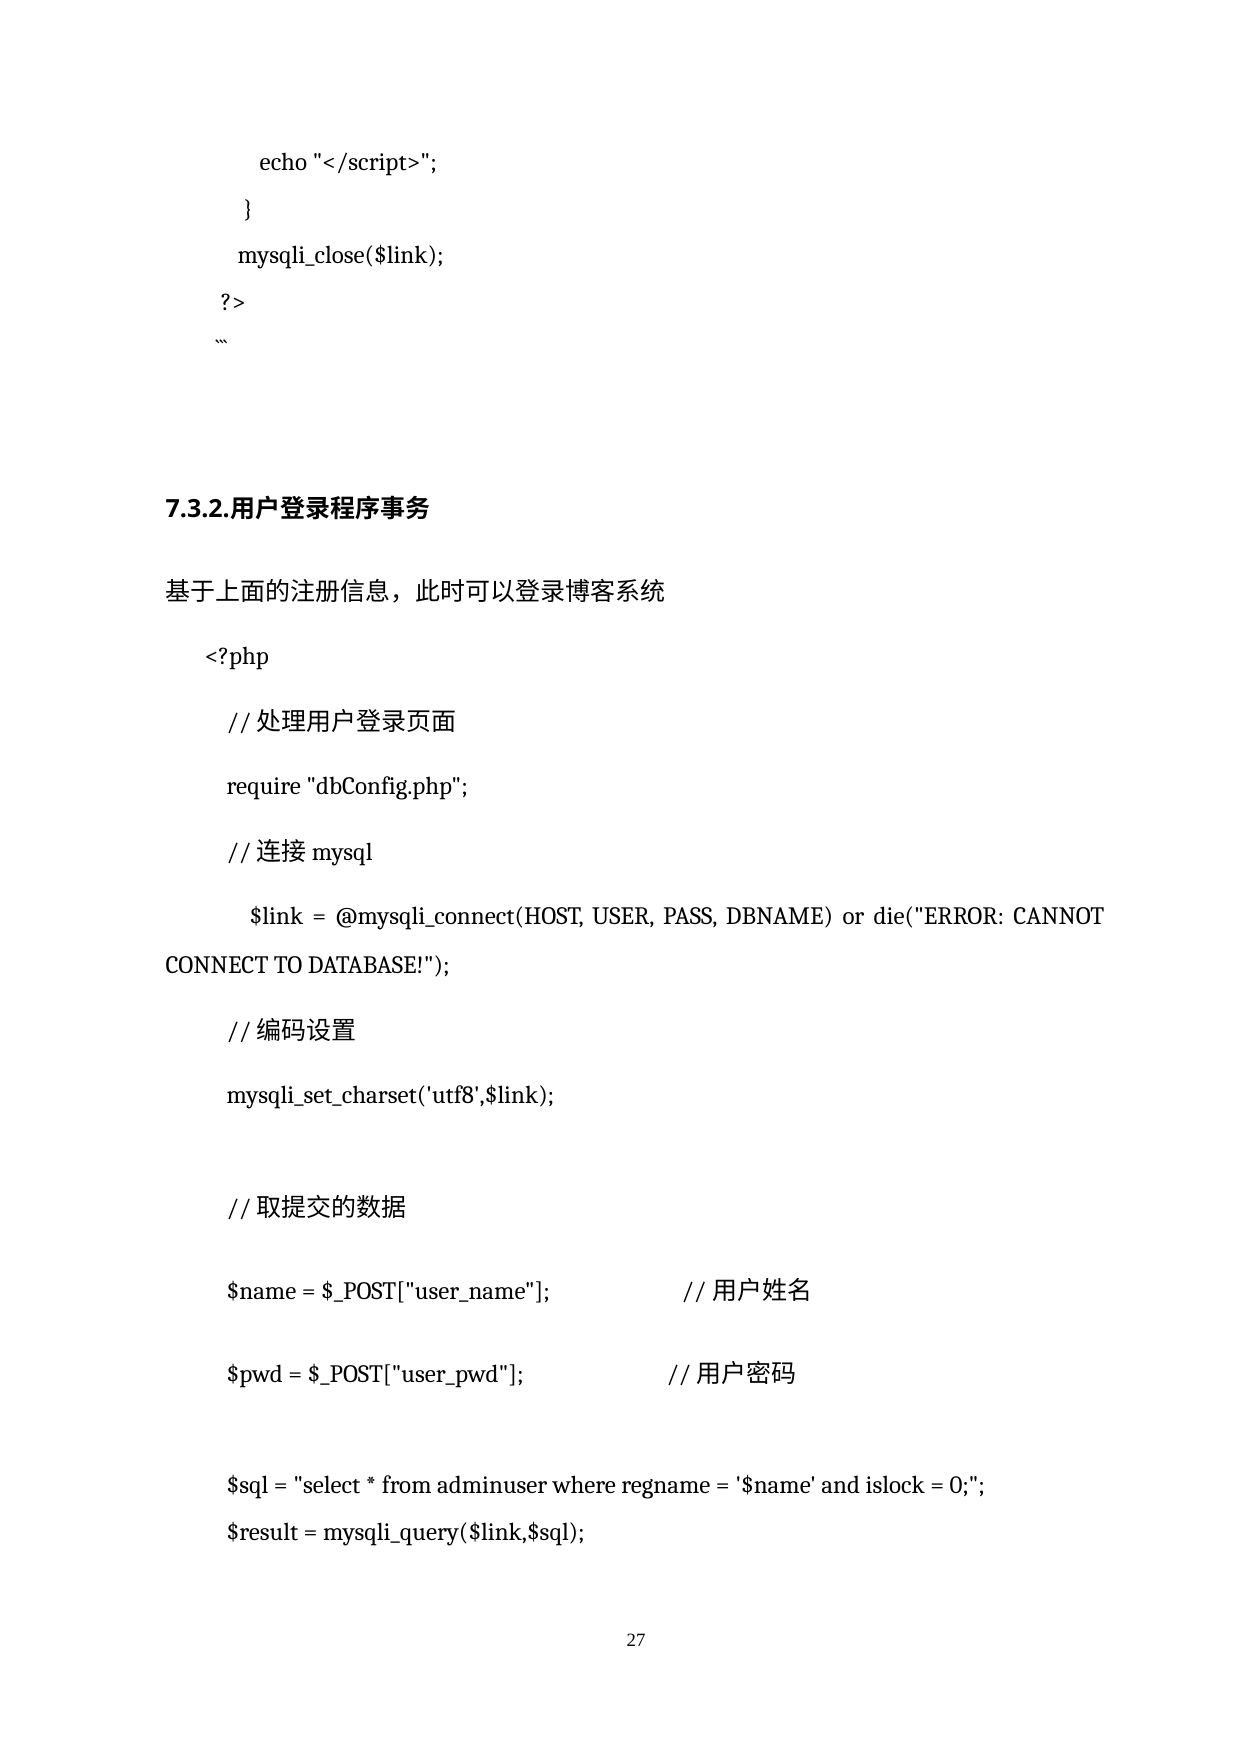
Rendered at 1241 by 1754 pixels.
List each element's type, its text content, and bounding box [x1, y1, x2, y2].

text // 编码设置 [165, 996, 1106, 1061]
text // 取提交的数据 [165, 1173, 1106, 1238]
text mysqli_set_charset('utf8',$link); [165, 1079, 1106, 1111]
text ``` [165, 333, 1106, 366]
text $link = @mysqli_connect(HOST, USER, PASS, DBNAME) or die("ERROR: CANNOT CONNECT TO DATABASE!"); [165, 900, 1106, 981]
text 7.3.2.用户登录程序事务 [165, 474, 1106, 539]
text $result = mysqli_query($link,$sql); [165, 1516, 1106, 1548]
text // 处理用户登录页面 [165, 687, 1106, 752]
text $sql = "select * from adminuser where regname = '$name' and islock = 0;"; [165, 1469, 1106, 1501]
text echo "</script>"; [165, 146, 1106, 178]
text // 连接mysql [165, 817, 1106, 882]
text $name = $_POST["user_name"]; // 用户姓名 [165, 1256, 1106, 1321]
text ?> [165, 286, 1106, 319]
text 基于上面的注册信息，此时可以登录博客系统 [165, 557, 1106, 622]
text <?php [165, 640, 1106, 673]
text } [165, 193, 1106, 225]
text require "dbConfig.php"; [165, 770, 1106, 803]
text mysqli_close($link); [165, 239, 1106, 272]
text $pwd = $_POST["user_pwd"]; // 用户密码 [165, 1339, 1106, 1404]
